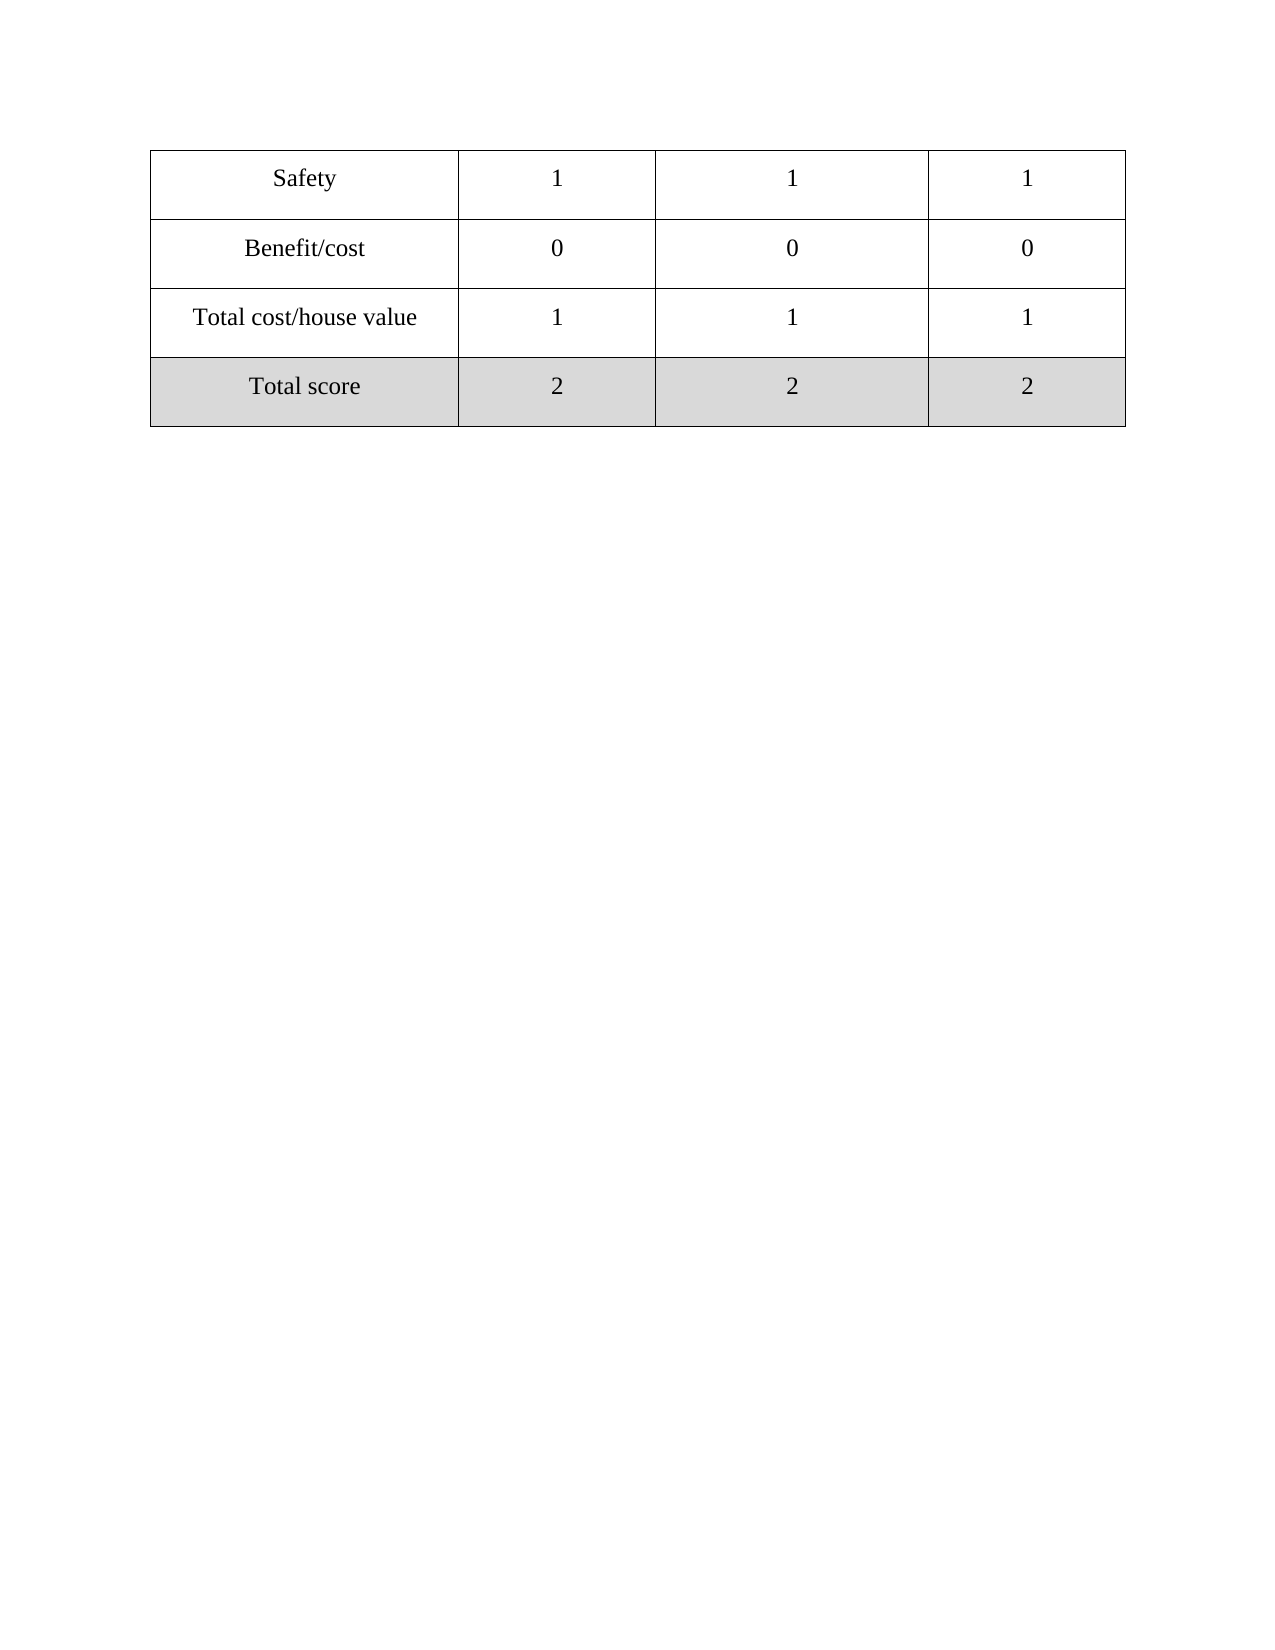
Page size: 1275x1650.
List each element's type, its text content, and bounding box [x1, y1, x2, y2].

table_cell Total cost/house value [151, 289, 458, 357]
table_cell 0 [656, 220, 928, 288]
table_cell 1 [656, 289, 928, 357]
table_cell Total score [151, 358, 458, 426]
table_cell Safety [151, 151, 458, 219]
table_cell 1 [459, 289, 655, 357]
table_cell 0 [929, 220, 1125, 288]
table_cell 1 [929, 289, 1125, 357]
table_cell Benefit/cost [151, 220, 458, 288]
table_cell 1 [656, 151, 928, 219]
table_cell 2 [656, 358, 928, 426]
table_cell 2 [459, 358, 655, 426]
table_cell 2 [929, 358, 1125, 426]
table_cell 1 [929, 151, 1125, 219]
table_cell 1 [459, 151, 655, 219]
table_cell 0 [459, 220, 655, 288]
